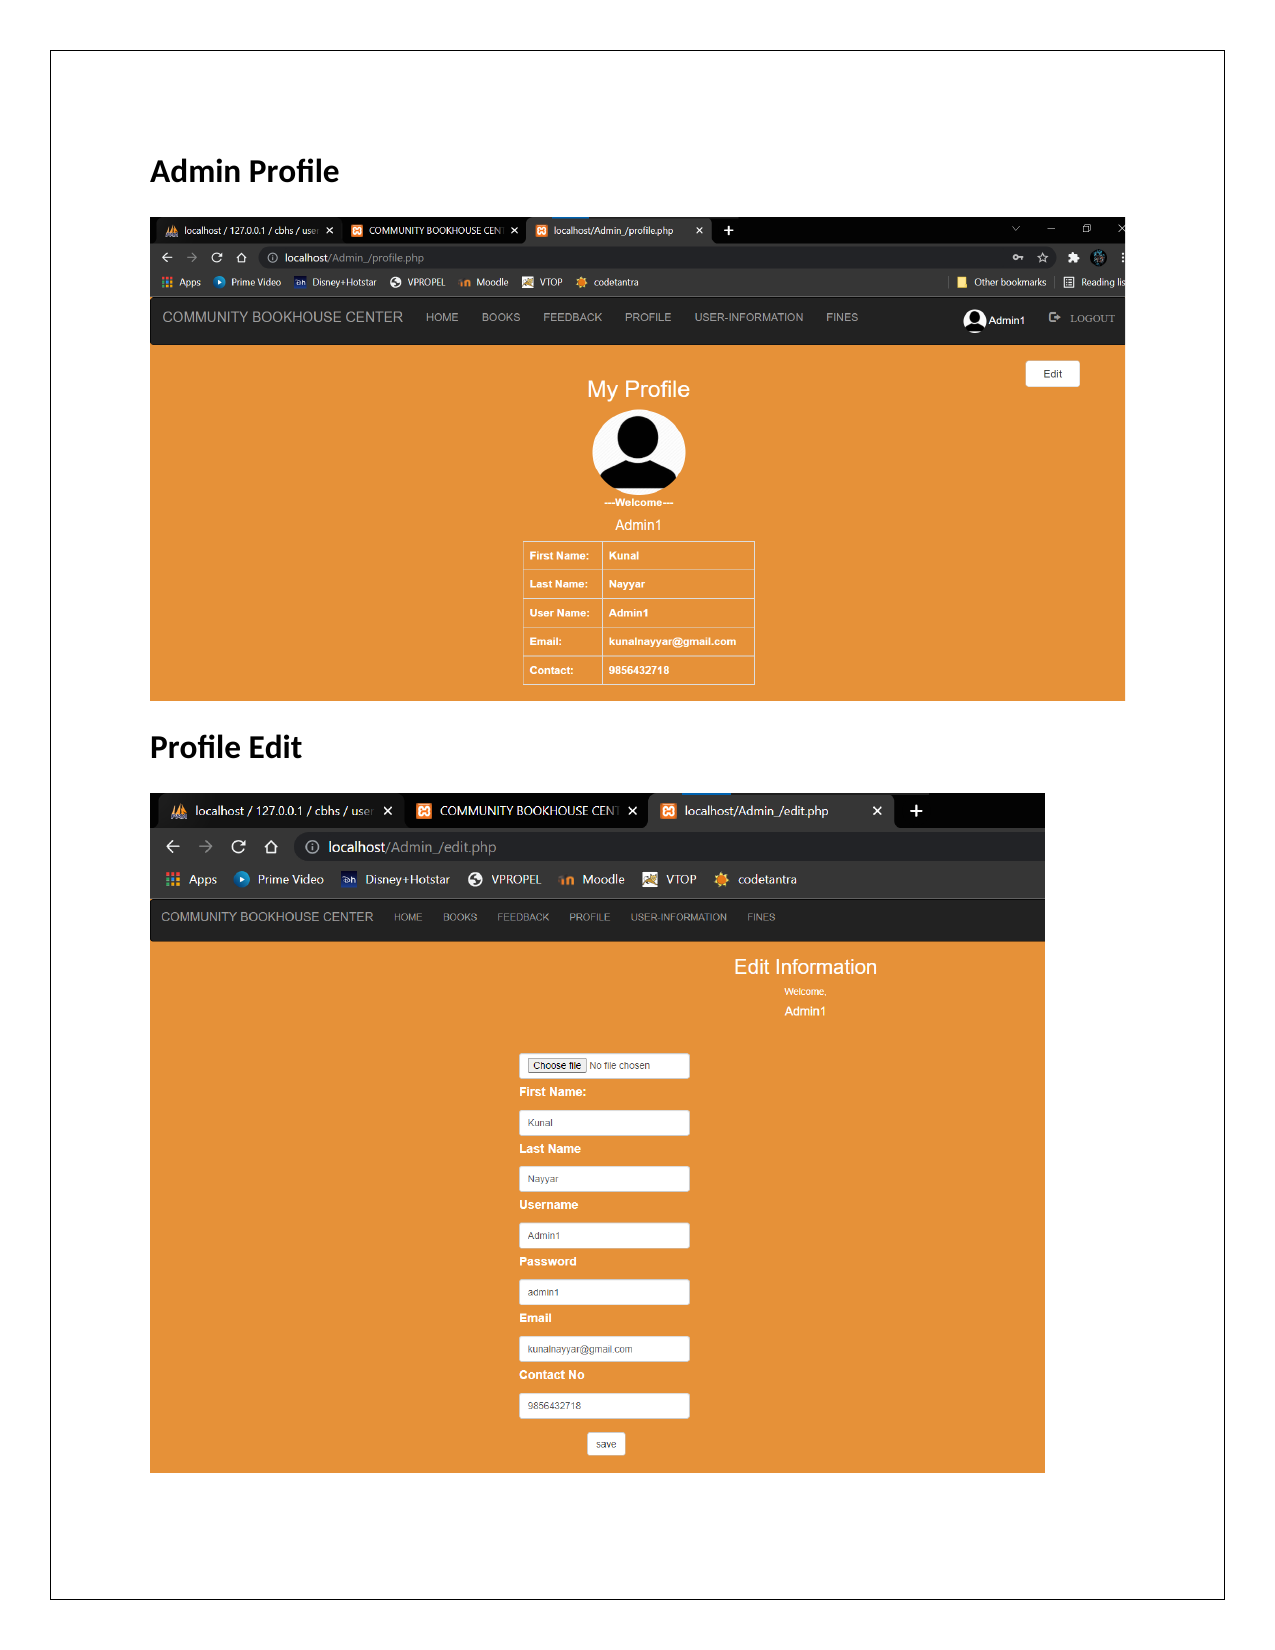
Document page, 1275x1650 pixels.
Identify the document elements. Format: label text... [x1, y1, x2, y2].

picture [150, 217, 1125, 701]
text Admin Profile [150, 150, 1125, 191]
text Profile Edit [150, 726, 1125, 766]
picture [150, 793, 1045, 1473]
